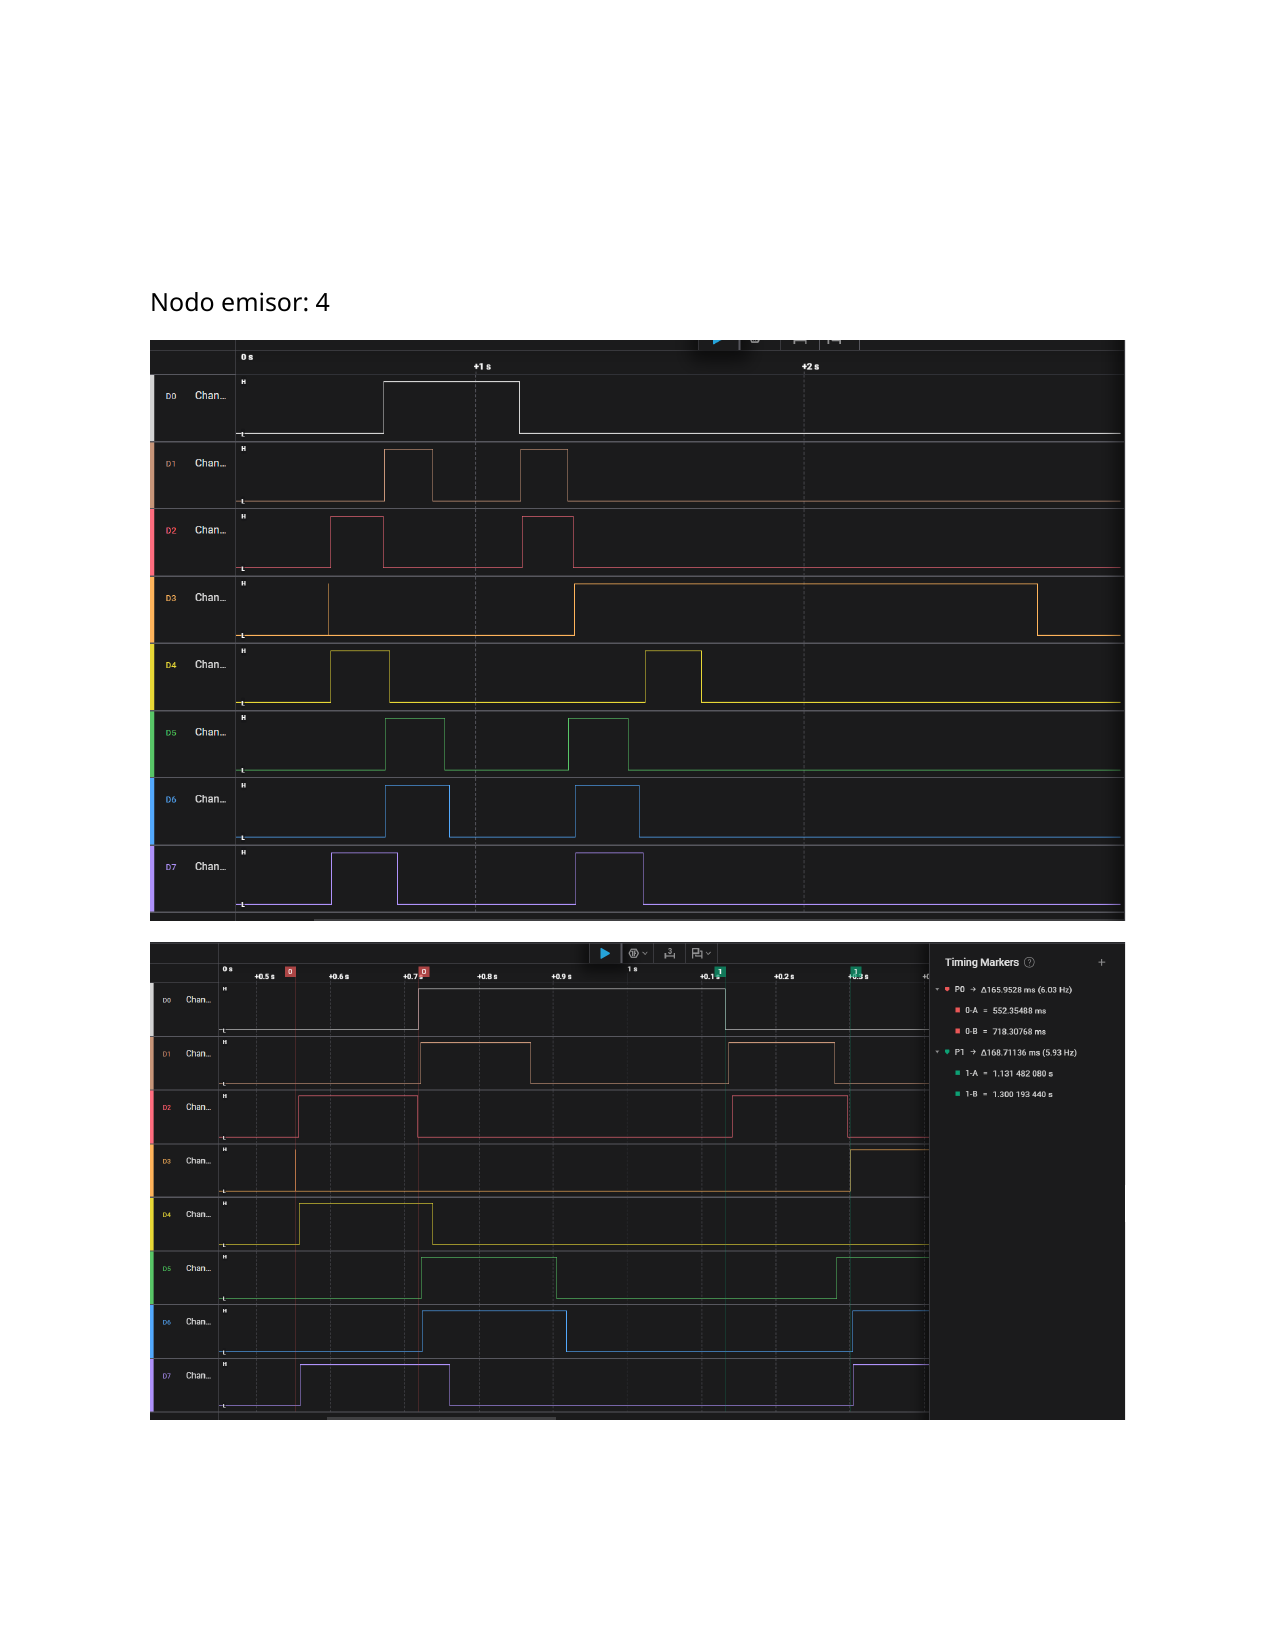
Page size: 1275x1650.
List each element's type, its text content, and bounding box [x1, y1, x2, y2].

picture [150, 942, 1125, 1420]
text Nodo emisor: 4 [150, 284, 1125, 318]
picture [150, 340, 1125, 921]
